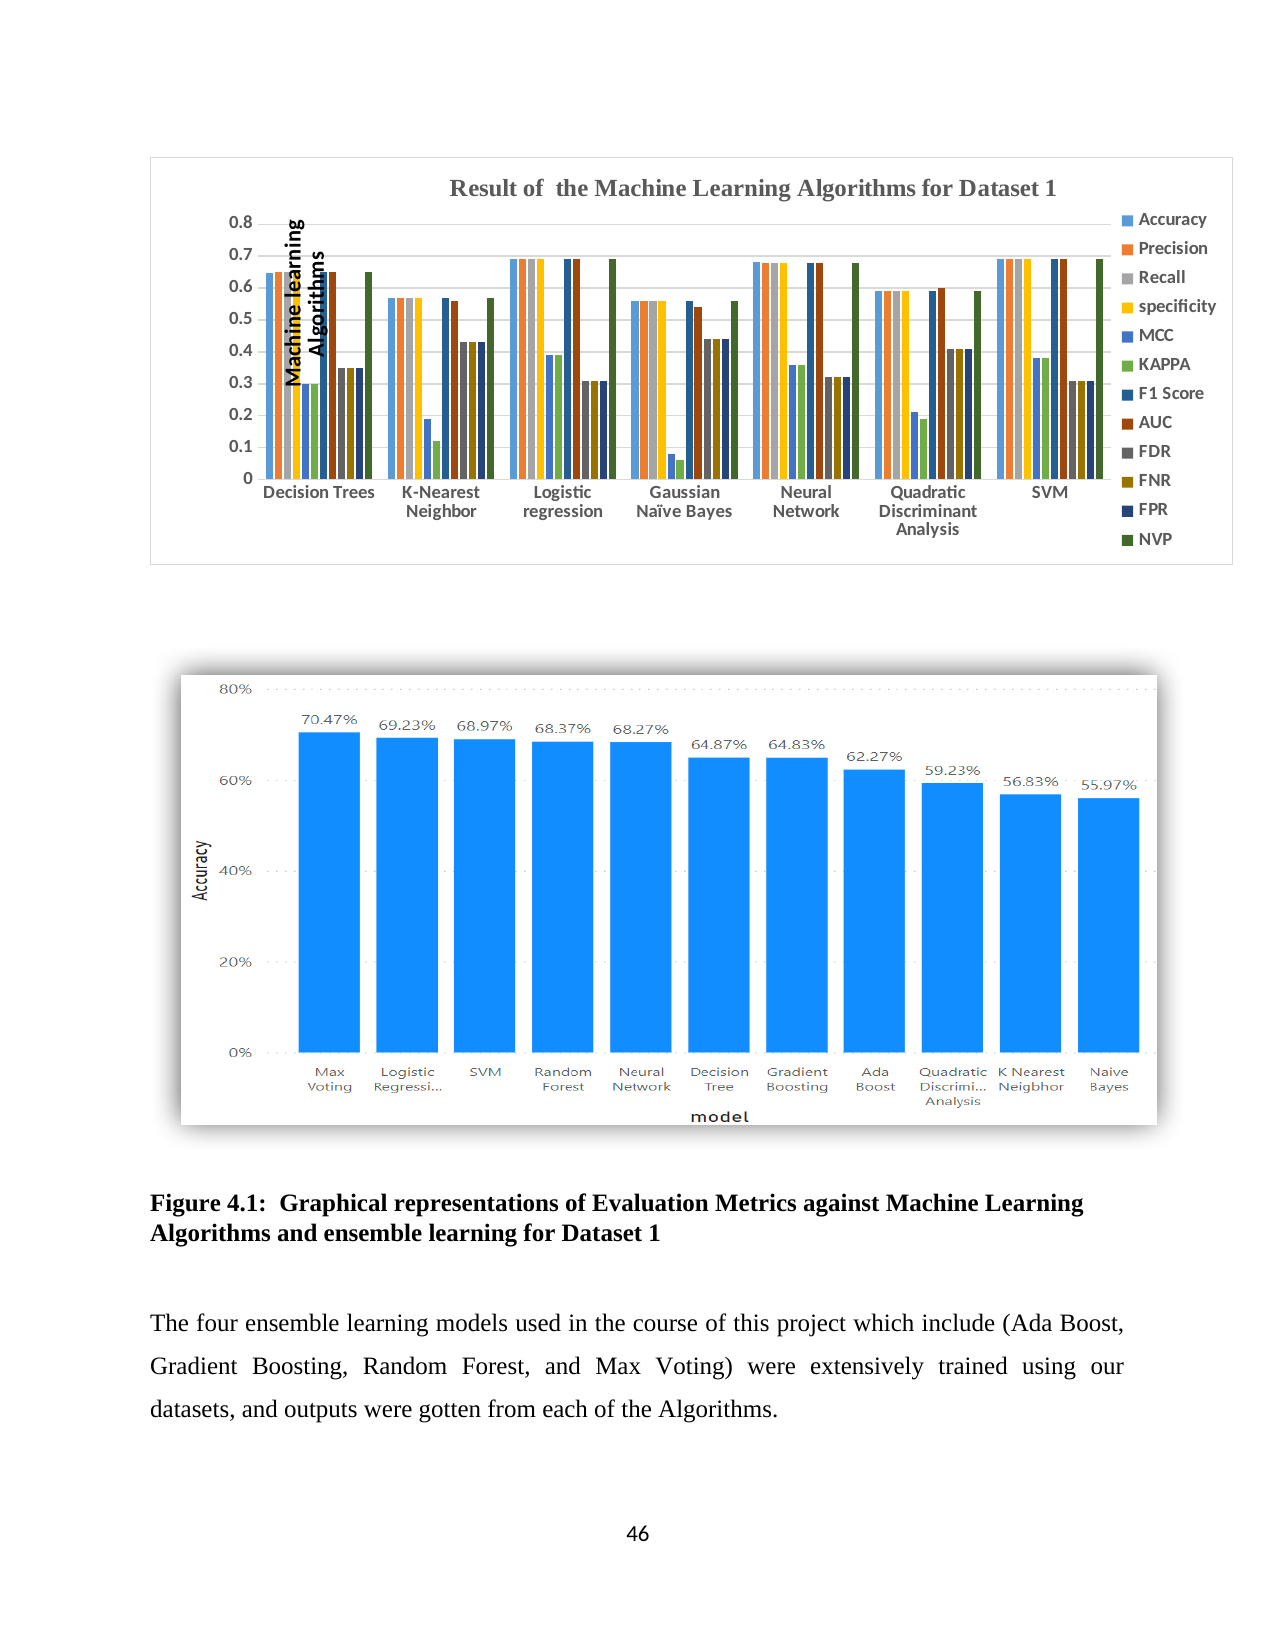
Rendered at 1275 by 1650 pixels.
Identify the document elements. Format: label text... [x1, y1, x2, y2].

text The four ensemble learning models used in the course of this project which include (Ada Boost, Gradient Boosting, Random Forest, and Max Voting) were extensively trained using our datasets, and outputs were gotten from each of the Algorithms. [150, 1308, 1125, 1423]
subtitle Figure 4.1: Graphical representations of Evaluation Metrics against Machine Learning Algorithms and ensemble learning for Dataset 1 [150, 1188, 1125, 1247]
picture [181, 675, 1157, 1125]
